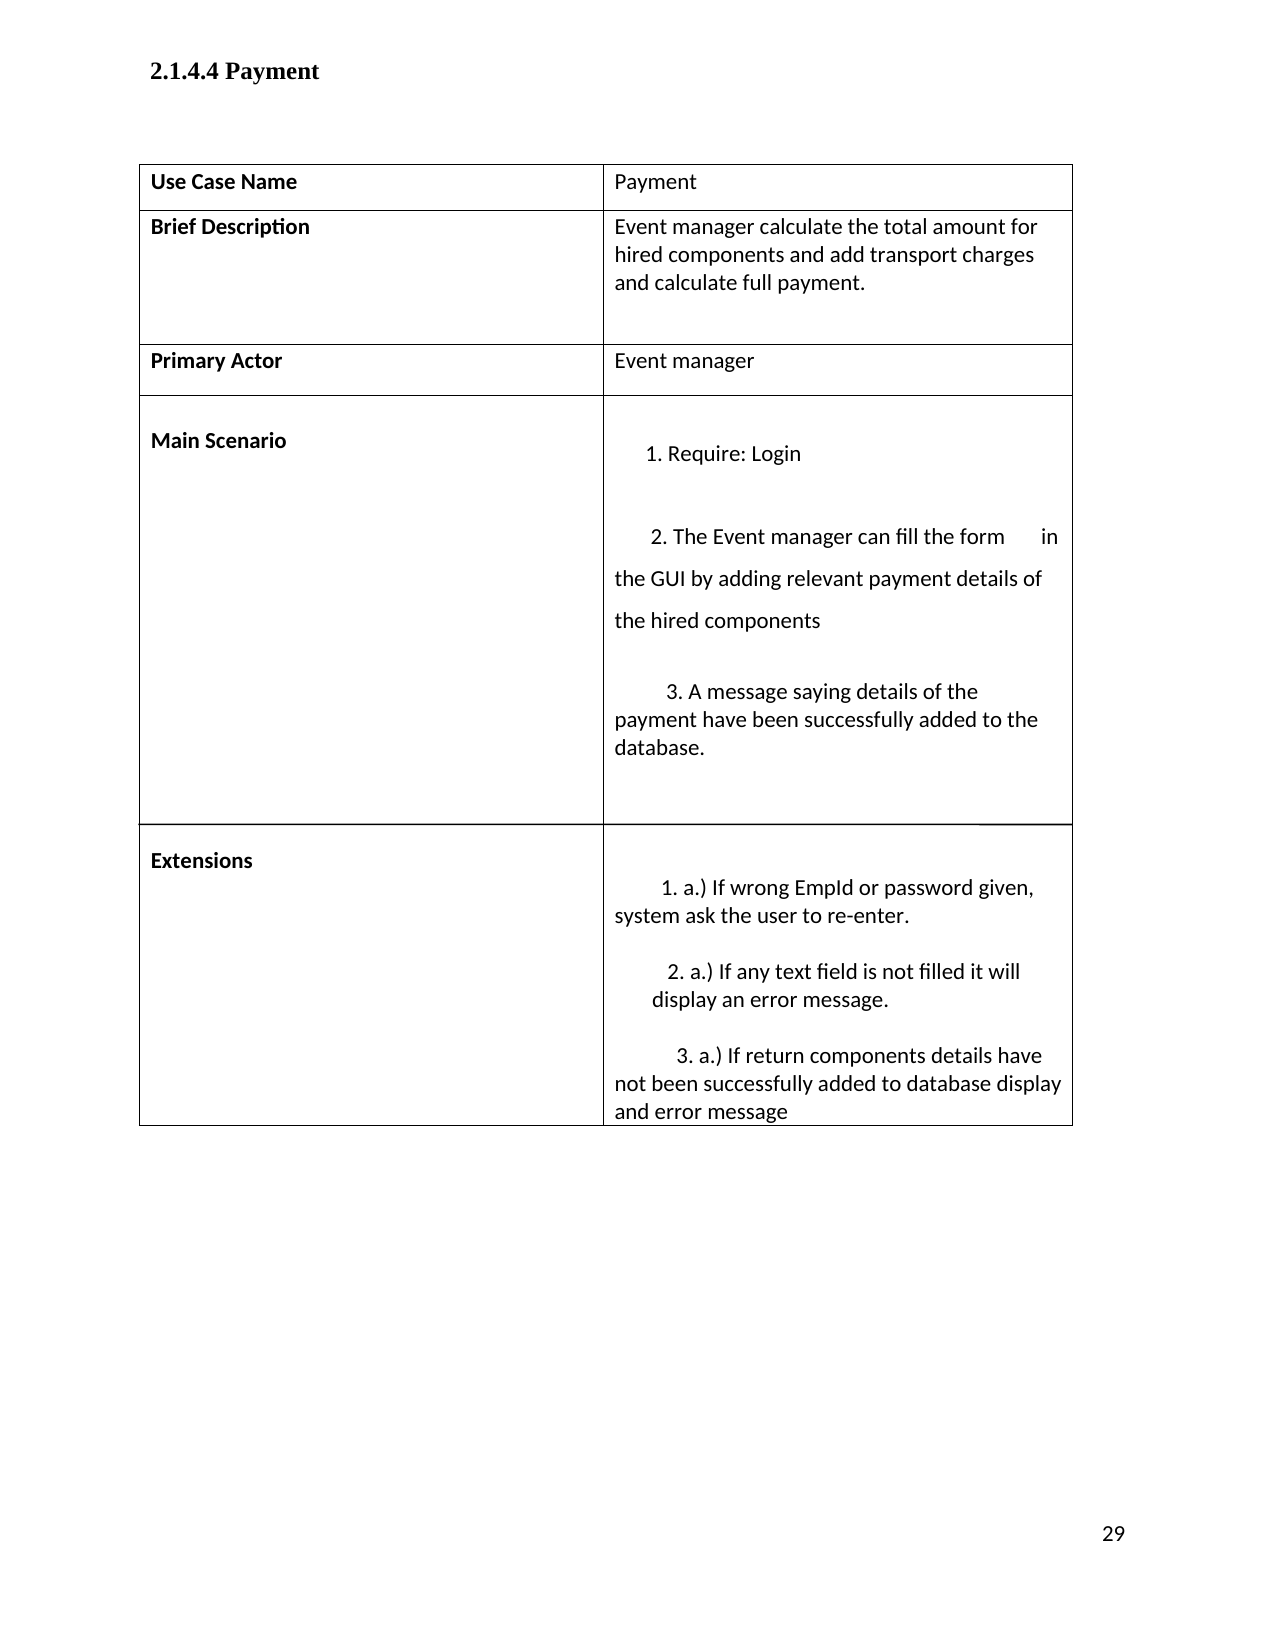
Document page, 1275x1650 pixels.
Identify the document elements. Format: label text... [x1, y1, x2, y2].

table_cell Main Scenario Extensions [140, 826, 603, 1125]
table_cell Event manager calculate the total amount for hired components and add transport charges and calculate full payment. [604, 211, 1072, 343]
table_cell 1. Require: Login 2. The Event manager can fill the form in the GUI by adding relevant payment details of the hired components 3. A message saying details of the payment have been successfully added to the database. 1. a.) If wrong EmpId or password given, system ask the user to re-enter. 2. a.) If any text field is not filled it will display an error message. 3. a.) If return components details have not been successfully added to database display and error message [604, 396, 1072, 823]
table_cell Event manager [604, 345, 1072, 395]
table_cell Brief Description [140, 211, 603, 343]
table_header Payment [604, 165, 1072, 209]
table_cell Primary Actor [140, 345, 603, 395]
text 2.1.4.4 Payment [150, 56, 1125, 85]
table_header Use Case Name [140, 165, 603, 209]
table_cell 1. Require: Login 2. The Event manager can fill the form in the GUI by adding relevant payment details of the hired components 3. A message saying details of the payment have been successfully added to the database. 1. a.) If wrong EmpId or password given, system ask the user to re-enter. 2. a.) If any text field is not filled it will display an error message. 3. a.) If return components details have not been successfully added to database display and error message [604, 826, 1072, 1125]
table_cell Main Scenario Extensions [140, 396, 603, 823]
